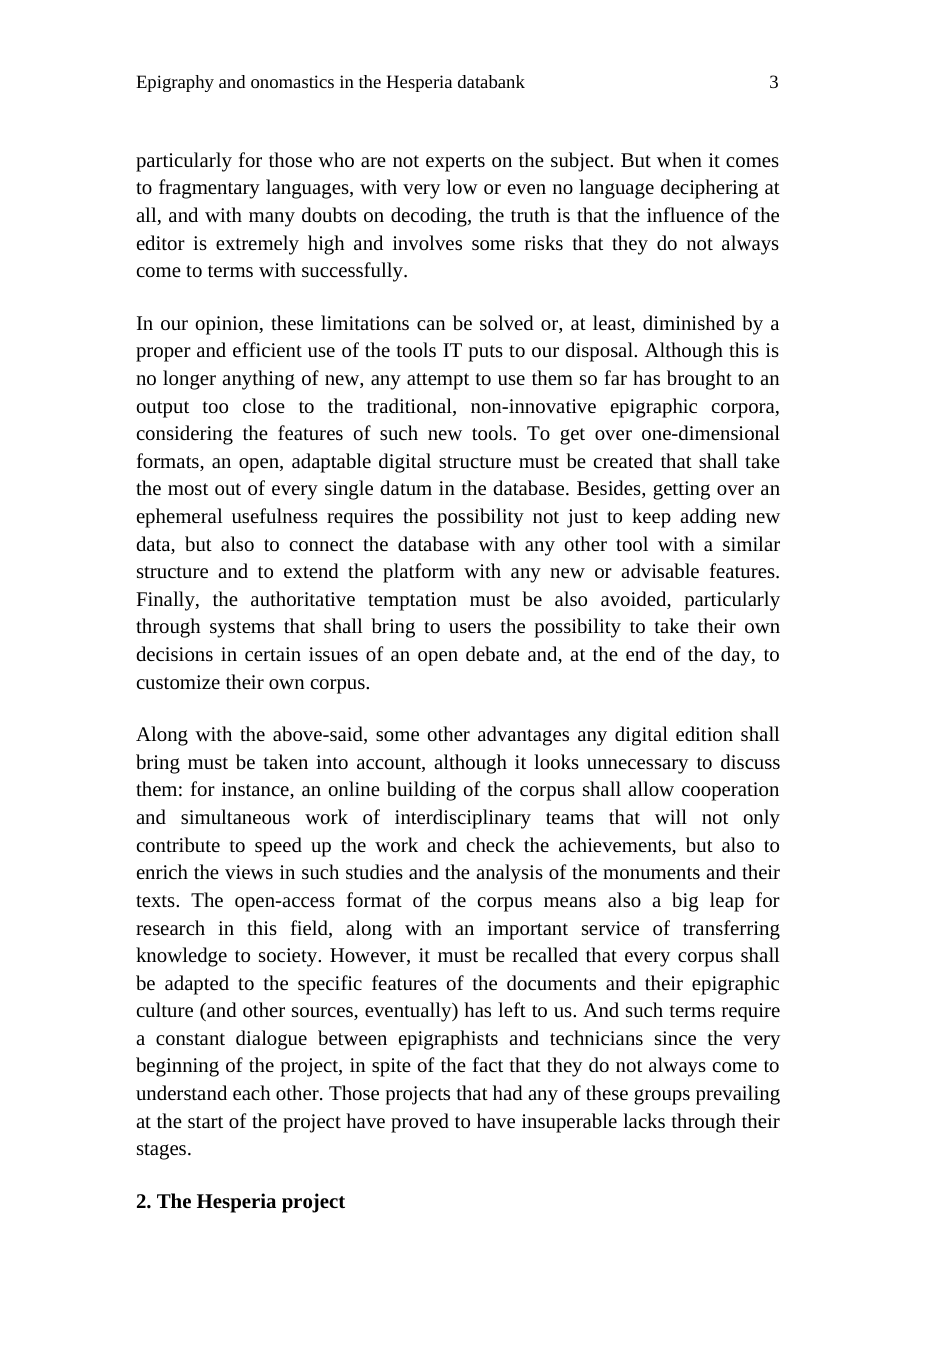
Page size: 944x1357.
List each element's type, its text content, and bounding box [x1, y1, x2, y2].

text 2. The Hesperia project [136, 1189, 781, 1213]
text In our opinion, these limitations can be solved or, at least, diminished by a proper and efficient use of the tools IT puts to our disposal. Although this is no longer anything of new, any attempt to use them so far has brought to an output too close to the traditional, non-innovative epigraphic corpora, considering the features of such new tools. To get over one-dimensional formats, an open, adaptable digital structure must be created that shall take the most out of every single datum in the database. Besides, getting over an ephemeral usefulness requires the possibility not just to keep adding new data, but also to connect the database with any other tool with a similar structure and to extend the platform with any new or advisable features. Finally, the authoritative temptation must be also avoided, particularly through systems that shall bring to users the possibility to take their own decisions in certain issues of an open debate and, at the end of the day, to customize their own corpus. [136, 311, 781, 694]
text Along with the above-said, some other advantages any digital edition shall bring must be taken into account, although it looks unnecessary to discuss them: for instance, an online building of the corpus shall allow cooperation and simultaneous work of interdisciplinary teams that will not only contribute to speed up the work and check the achievements, but also to enrich the views in such studies and the analysis of the monuments and their texts. The open-access format of the corpus means also a big leap for research in this field, along with an important service of transferring knowledge to society. However, it must be recalled that every corpus shall be adapted to the specific features of the documents and their epigraphic culture (and other sources, eventually) has left to us. And such terms require a constant dialogue between epigraphists and technicians since the very beginning of the project, in spite of the fact that they do not always come to understand each other. Those projects that had any of these groups prevailing at the start of the project have proved to have insuperable lacks through their stages. [136, 722, 781, 1160]
